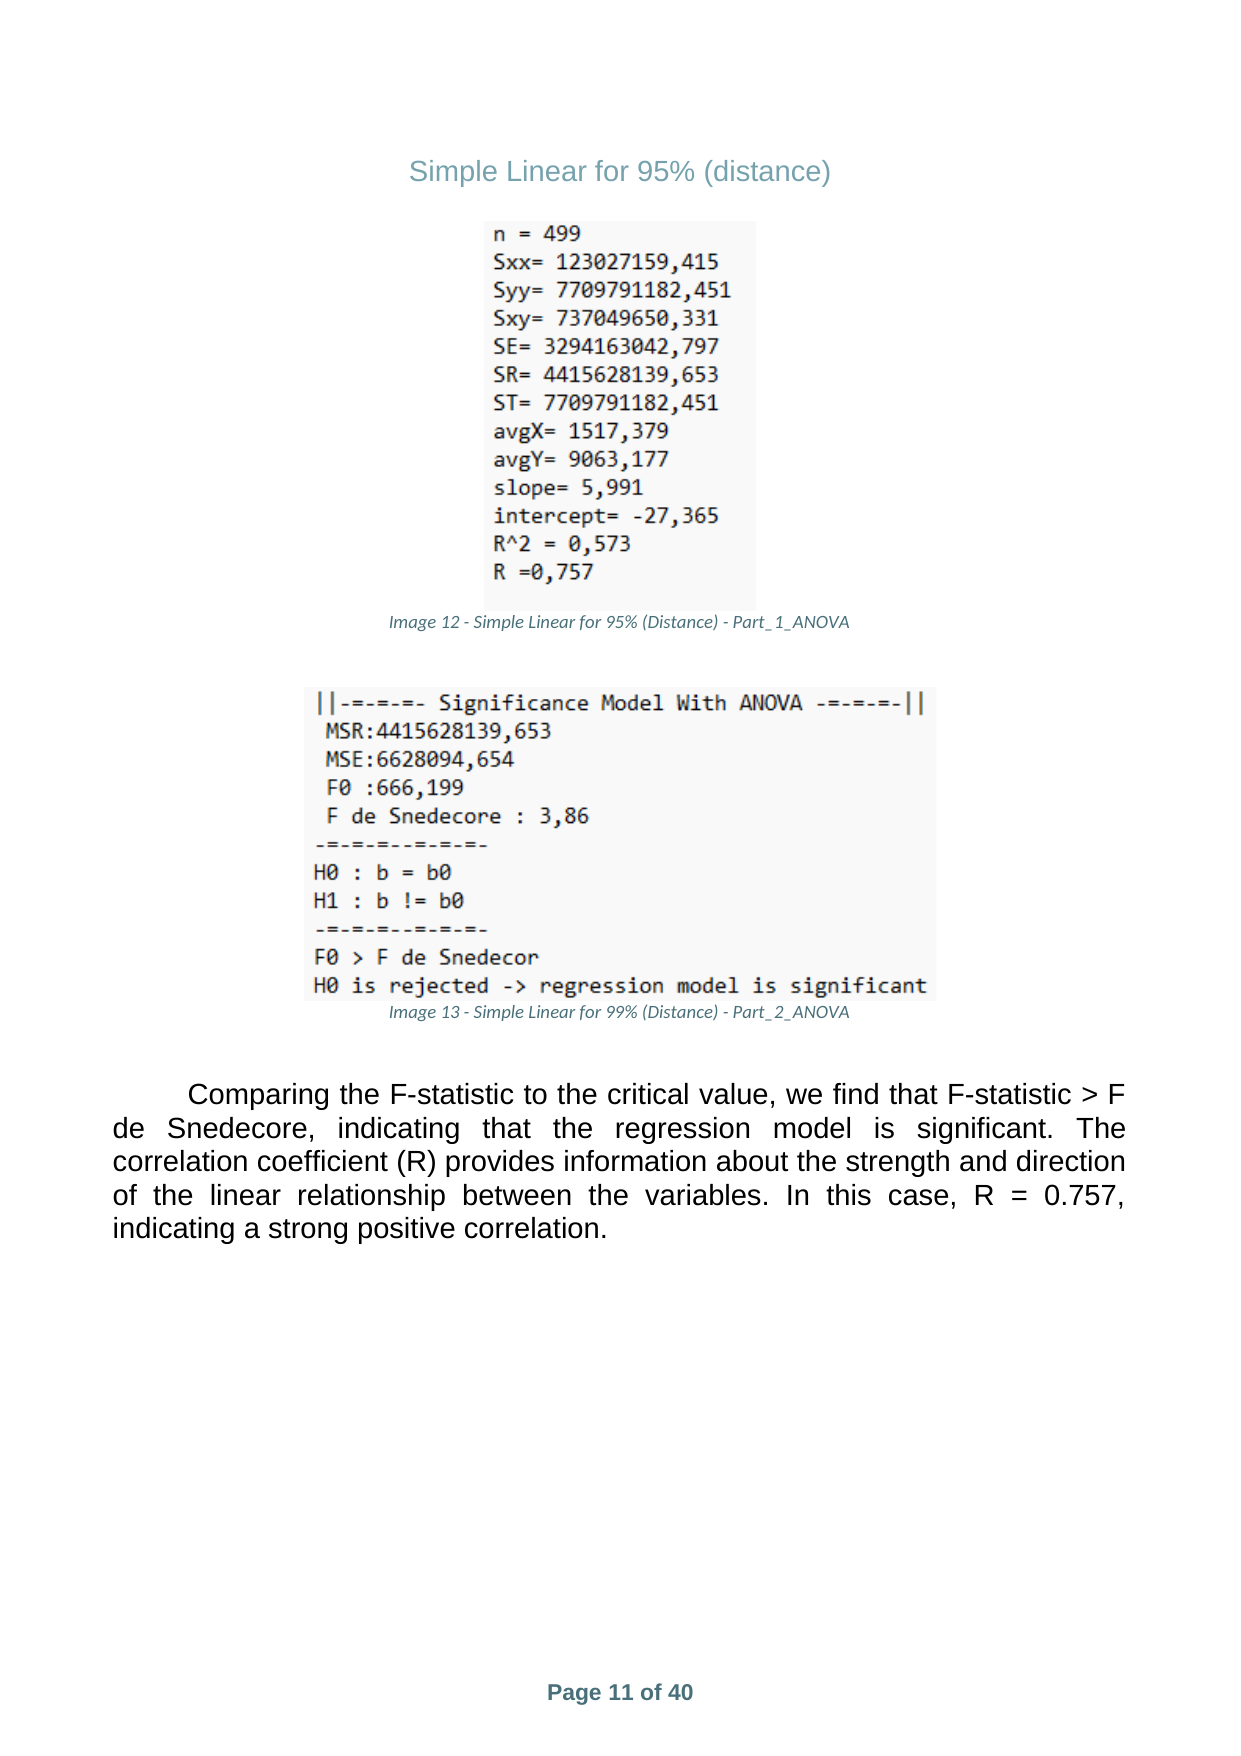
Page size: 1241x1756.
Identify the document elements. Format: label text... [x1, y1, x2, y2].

subtitle Simple Linear for 95% (distance) [112, 154, 1128, 188]
picture [303, 687, 937, 1001]
text Image 12 - Simple Linear for 95% (Distance) - Part_1_ANOVA [112, 610, 1128, 633]
picture [484, 221, 757, 611]
text Comparing the F-statistic to the critical value, we find that F-statistic > F de Snedecore, indicating that the regression model is significant. The correlation coefficient (R) provides information about the strength and direction of the linear relationship between the variables. In this case, R = 0.757, indicating a strong positive correlation. [112, 1077, 1128, 1245]
text Image 13 - Simple Linear for 99% (Distance) - Part_2_ANOVA [112, 1000, 1128, 1023]
